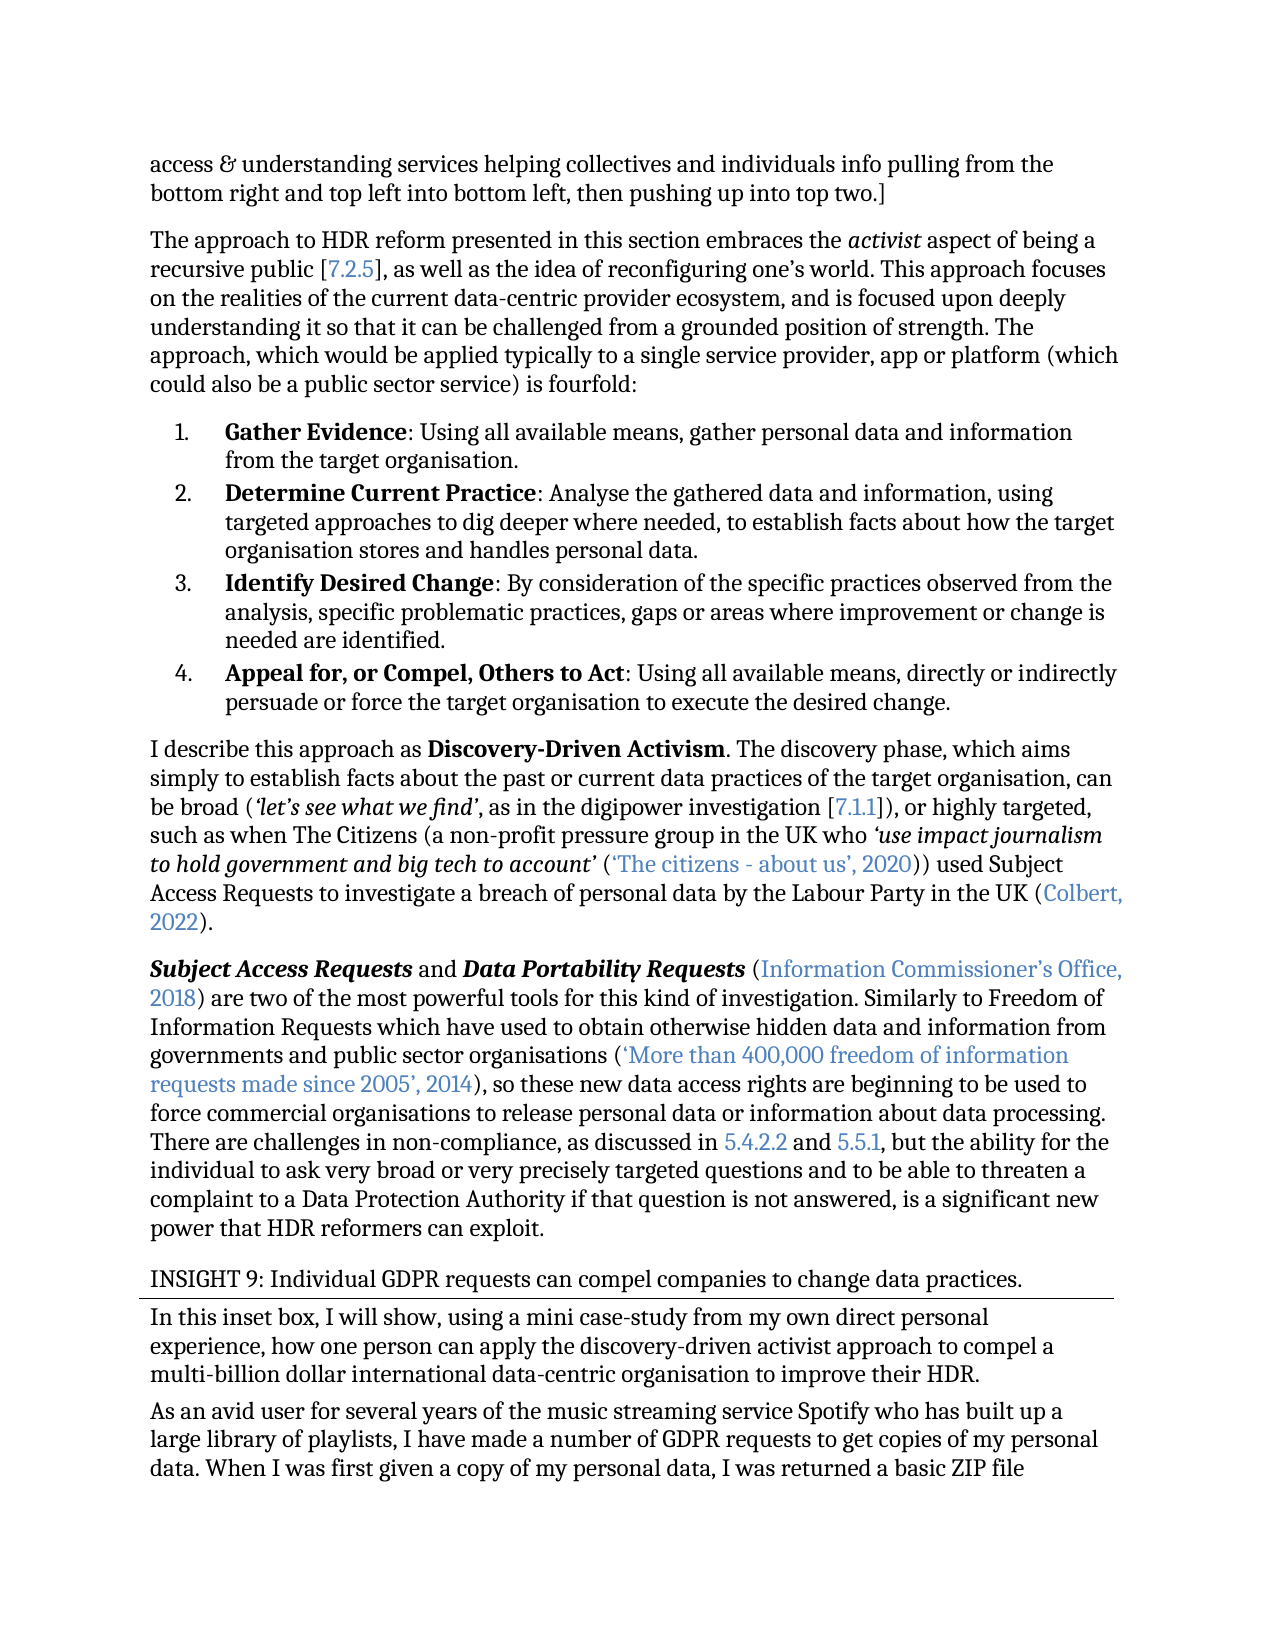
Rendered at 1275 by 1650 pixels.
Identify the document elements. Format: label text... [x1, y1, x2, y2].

table_header INSIGHT 9: Individual GDPR requests can compel companies to change data practices. [139, 1261, 1114, 1297]
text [150, 150, 1125, 207]
text I describe this approach as Discovery-Driven Activism. The discovery phase, which aims simply to establish facts about the past or current data practices of the target organisation, can be broad (‘let’s see what we find’, as in the digipower investigation [7.1.1]), or highly targeted, such as when The Citizens (a non-profit pressure group in the UK who ‘use impact journalism to hold government and big tech to account’ (‘The citizens - about us’, 2020)) used Subject Access Requests to investigate a breach of personal data by the Labour Party in the UK (Colbert, 2022). [150, 735, 1125, 936]
table_cell In this inset box, I will show, using a mini case-study from my own direct personal experience, how one person can apply the discovery-driven activist approach to compel a multi-billion dollar international data-centric organisation to improve their HDR. [139, 1299, 1114, 1393]
list Appeal for, or Compel, Others to Act: Using all available means, directly or indirectly persuade or force the target organisation to execute the desired change. [175, 659, 1125, 716]
text Subject Access Requests and Data Portability Requests (Information Commissioner’s Office, 2018) are two of the most powerful tools for this kind of investigation. Similarly to Freedom of Information Requests which have used to obtain otherwise hidden data and information from governments and public sector organisations (‘More than 400,000 freedom of information requests made since 2005’, 2014), so these new data access rights are beginning to be used to force commercial organisations to release personal data or information about data processing. There are challenges in non-compliance, as discussed in 5.4.2.2 and 5.5.1, but the ability for the individual to ask very broad or very precisely targeted questions and to be able to threaten a complaint to a Data Protection Authority if that question is not answered, is a significant new power that HDR reformers can exploit. [150, 955, 1125, 1242]
list Gather Evidence: Using all available means, gather personal data and information from the target organisation. [175, 417, 1125, 475]
text The approach to HDR reform presented in this section embraces the activist aspect of being a recursive public [7.2.5], as well as the idea of reconfiguring one’s world. This approach focuses on the realities of the current data-centric provider ecosystem, and is focused upon deeply understanding it so that it can be challenged from a grounded position of strength. The approach, which would be applied typically to a single service provider, app or platform (which could also be a public sector service) is fourfold: [150, 226, 1125, 399]
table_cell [139, 1393, 1114, 1483]
list Determine Current Practice: Analyse the gathered data and information, using targeted approaches to dig deeper where needed, to establish facts about how the target organisation stores and handles personal data. [175, 479, 1125, 565]
list Identify Desired Change: By consideration of the specific practices observed from the analysis, specific problematic practices, gaps or areas where improvement or change is needed are identified. [175, 569, 1125, 655]
